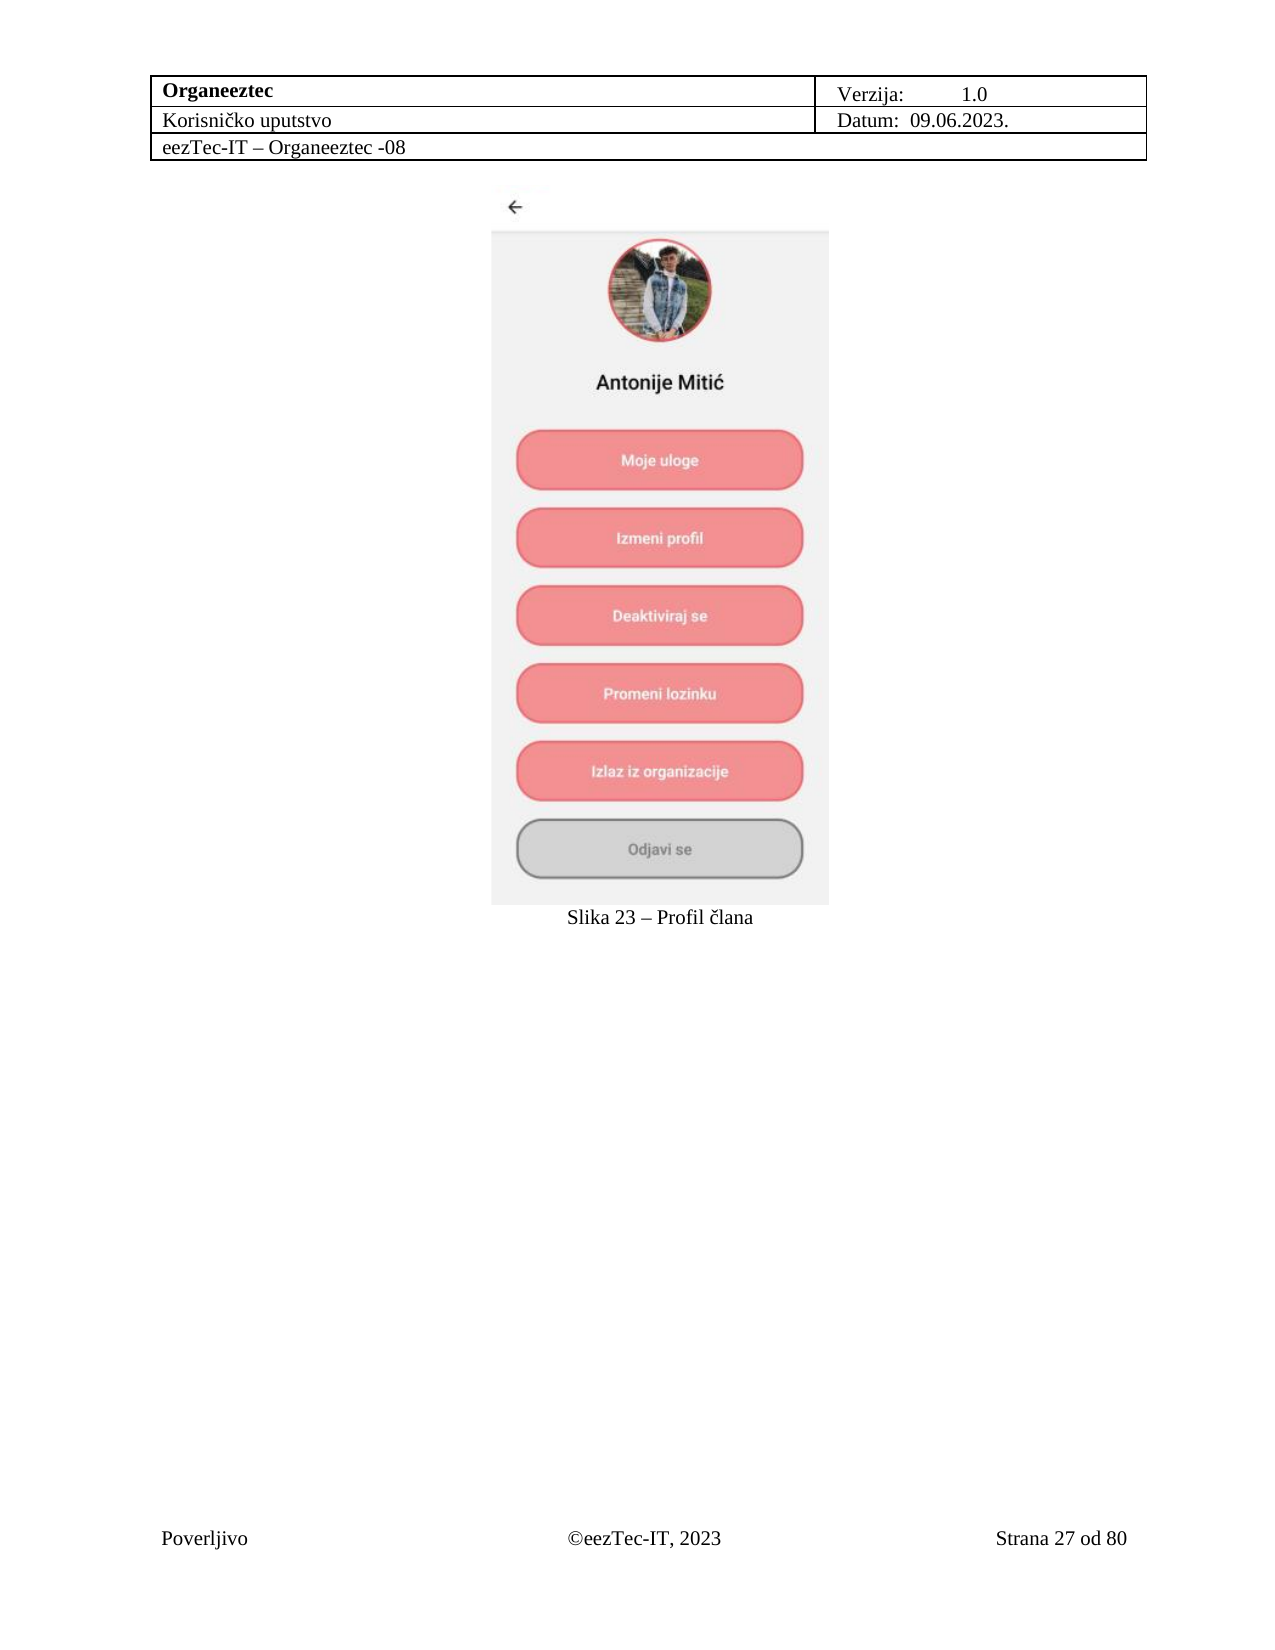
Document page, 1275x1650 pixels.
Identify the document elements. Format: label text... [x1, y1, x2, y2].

text Slika 23 – Profil člana [195, 904, 1125, 929]
picture [491, 185, 829, 905]
